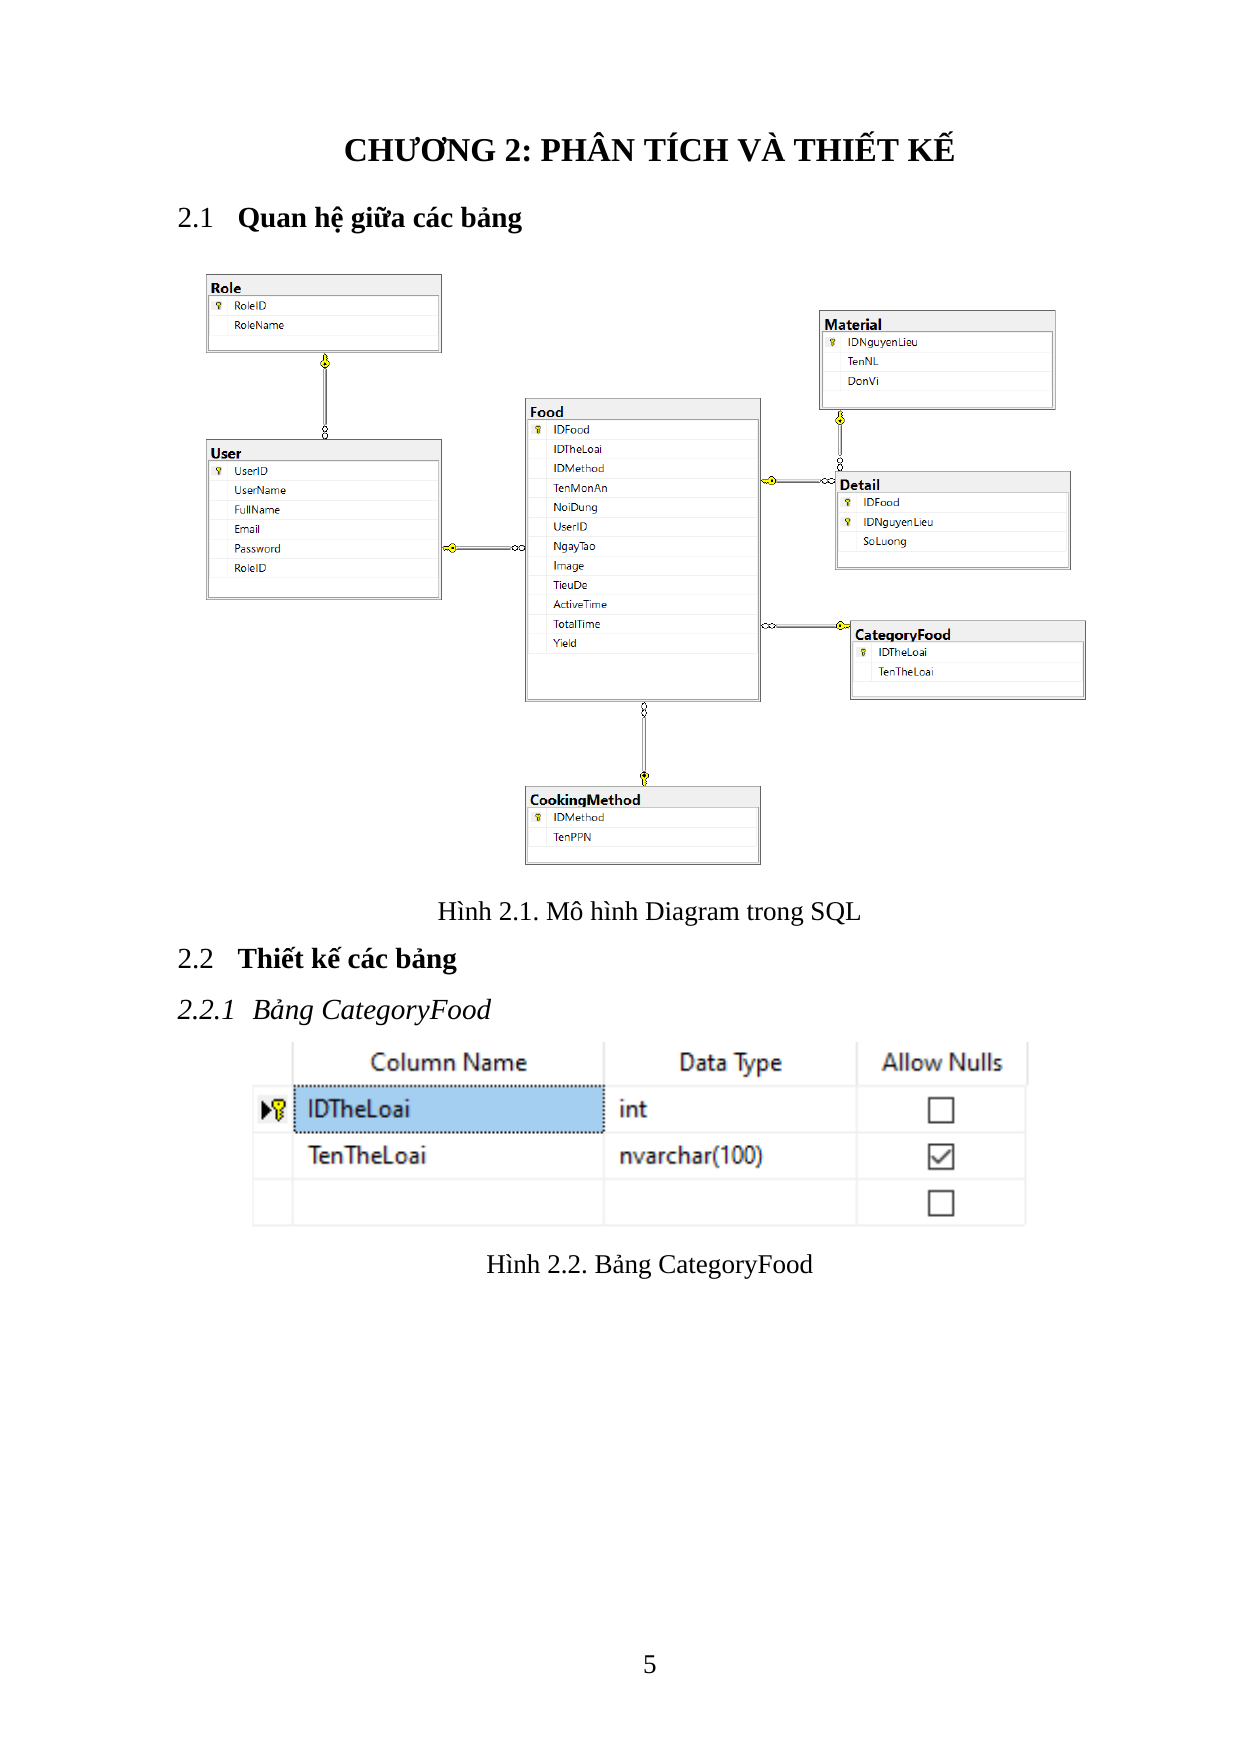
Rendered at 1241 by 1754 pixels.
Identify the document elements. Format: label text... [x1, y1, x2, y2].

subtitle Quan hệ giữa các bảng [177, 201, 1122, 234]
text Hình .. Bảng CategoryFood [177, 1248, 1122, 1279]
subtitle CHƯƠNG 2: PHÂN TÍCH VÀ THIẾT KẾ [132, 131, 1122, 169]
text Hình .. Mô hình Diagram trong SQL [177, 895, 1122, 926]
subtitle Bảng CategoryFood [177, 992, 1122, 1025]
picture [252, 1042, 1033, 1233]
subtitle Thiết kế các bảng [177, 941, 1122, 975]
picture [177, 251, 1123, 880]
